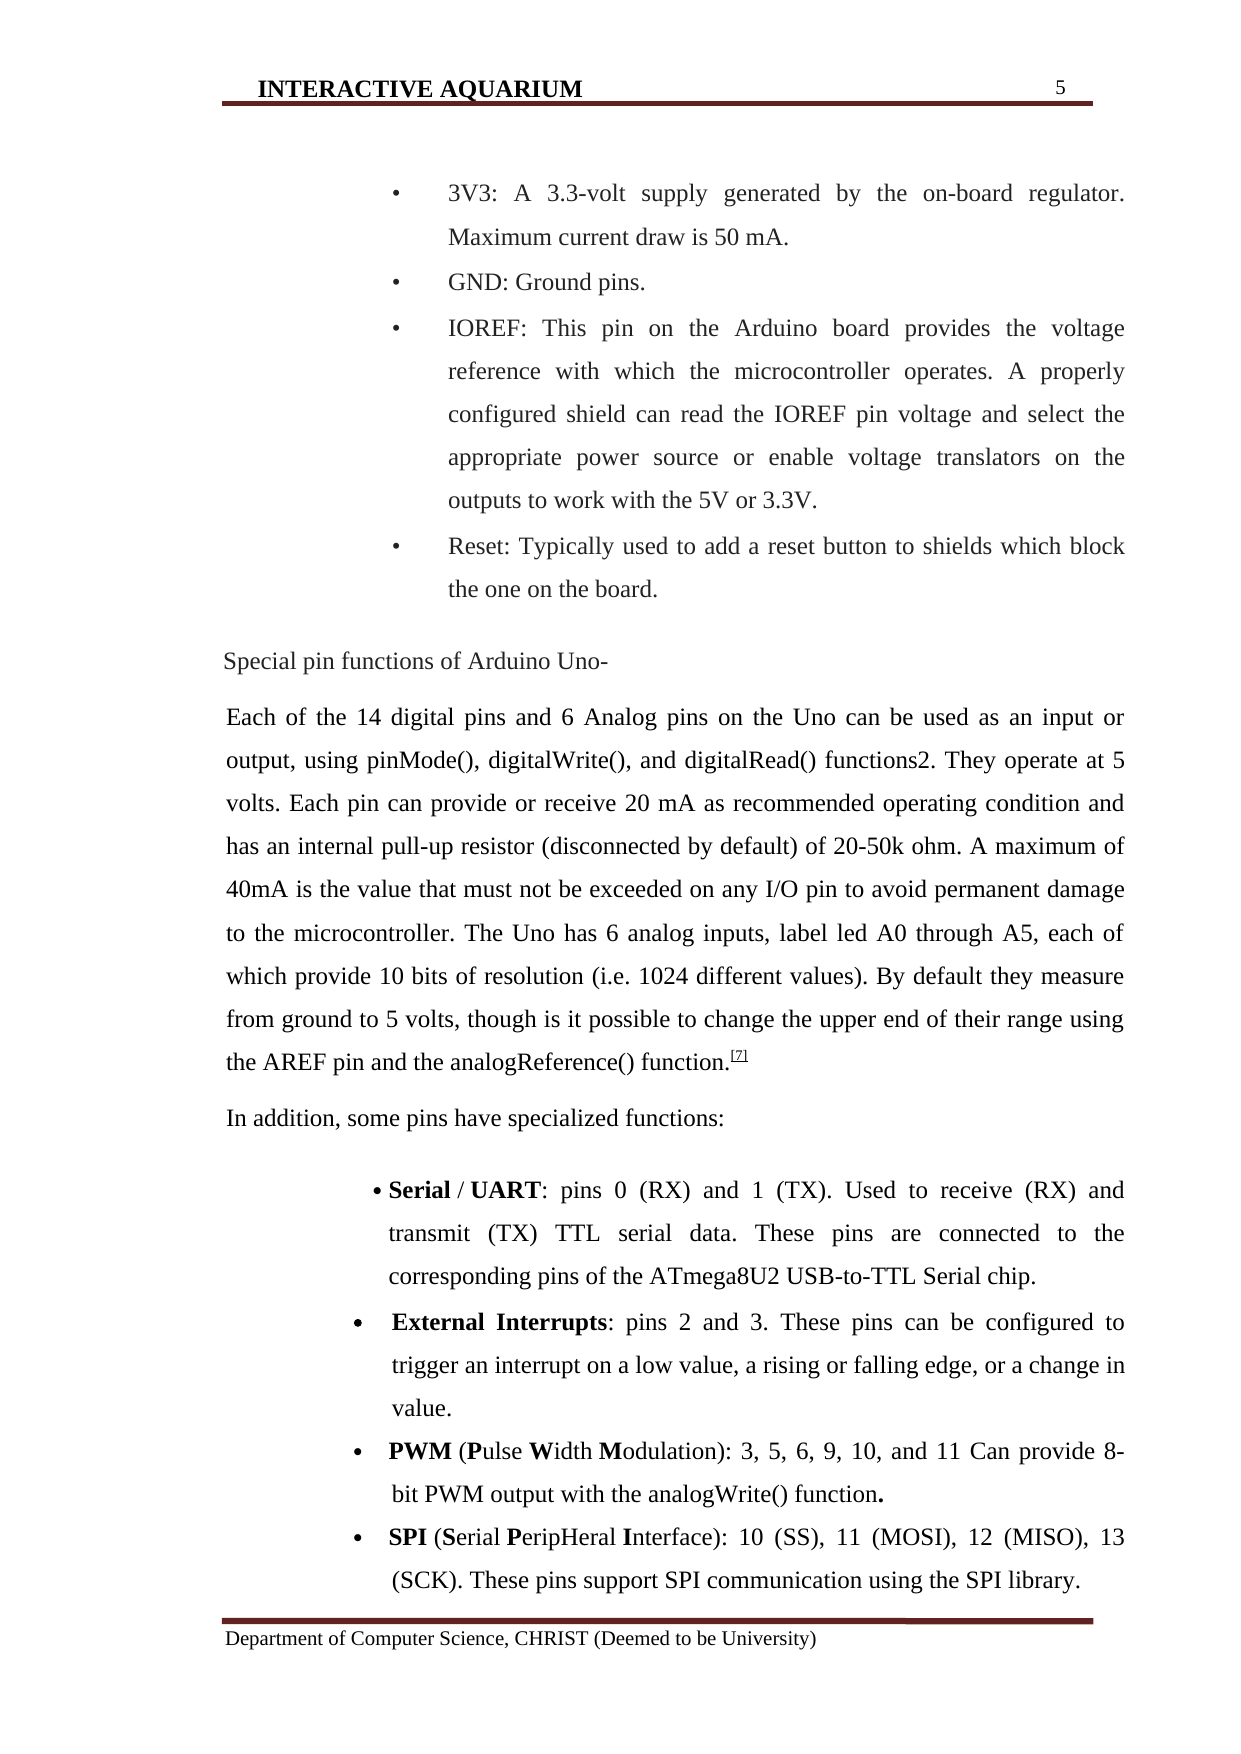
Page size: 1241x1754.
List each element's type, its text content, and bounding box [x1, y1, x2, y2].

text Special pin functions of Arduino Uno- [167, 646, 1126, 675]
text In addition, some pins have specialized functions: [167, 1103, 1126, 1131]
list Serial / UART: pins 0 (RX) and 1 (TX). Used to receive (RX) and transmit (TX) TTL serial data. These pins are connected to the corresponding pins of the ATmega8U2 USB-to-TTL Serial chip. [373, 1175, 1126, 1290]
list 3V3: A 3.3-volt supply generated by the on-board regulator. Maximum current draw is 50 mA. [392, 178, 1126, 250]
list SPI (Serial PeripHeral Interface): 10 (SS), 11 (MOSI), 12 (MISO), 13 (SCK). These pins support SPI communication using the SPI library. [354, 1522, 1126, 1594]
list IOREF: This pin on the Arduino board provides the voltage reference with which the microcontroller operates. A properly configured shield can read the IOREF pin voltage and select the appropriate power source or enable voltage translators on the outputs to work with the 5V or 3.3V. [392, 313, 1126, 514]
list Reset: Typically used to add a reset button to shields which block the one on the board. [392, 531, 1126, 603]
list PWM (Pulse Width Modulation): 3, 5, 6, 9, 10, and 11 Can provide 8-bit PWM output with the analogWrite() function. [354, 1436, 1126, 1508]
text Each of the 14 digital pins and 6 Analog pins on the Uno can be used as an input or output, using pinMode(), digitalWrite(), and digitalRead() functions2. They operate at 5 volts. Each pin can provide or receive 20 mA as recommended operating condition and has an internal pull-up resistor (disconnected by default) of 20-50k ohm. A maximum of 40mA is the value that must not be exceeded on any I/O pin to avoid permanent damage to the microcontroller. The Uno has 6 analog inputs, label led A0 through A5, each of which provide 10 bits of resolution (i.e. 1024 different values). By default they measure from ground to 5 volts, though is it possible to change the upper end of their range using the AREF pin and the analogReference() function.[7] [226, 702, 1126, 1076]
list GND: Ground pins. [392, 267, 1126, 296]
list External Interrupts: pins 2 and 3. These pins can be configured to trigger an interrupt on a low value, a rising or falling edge, or a change in value. [354, 1307, 1126, 1422]
